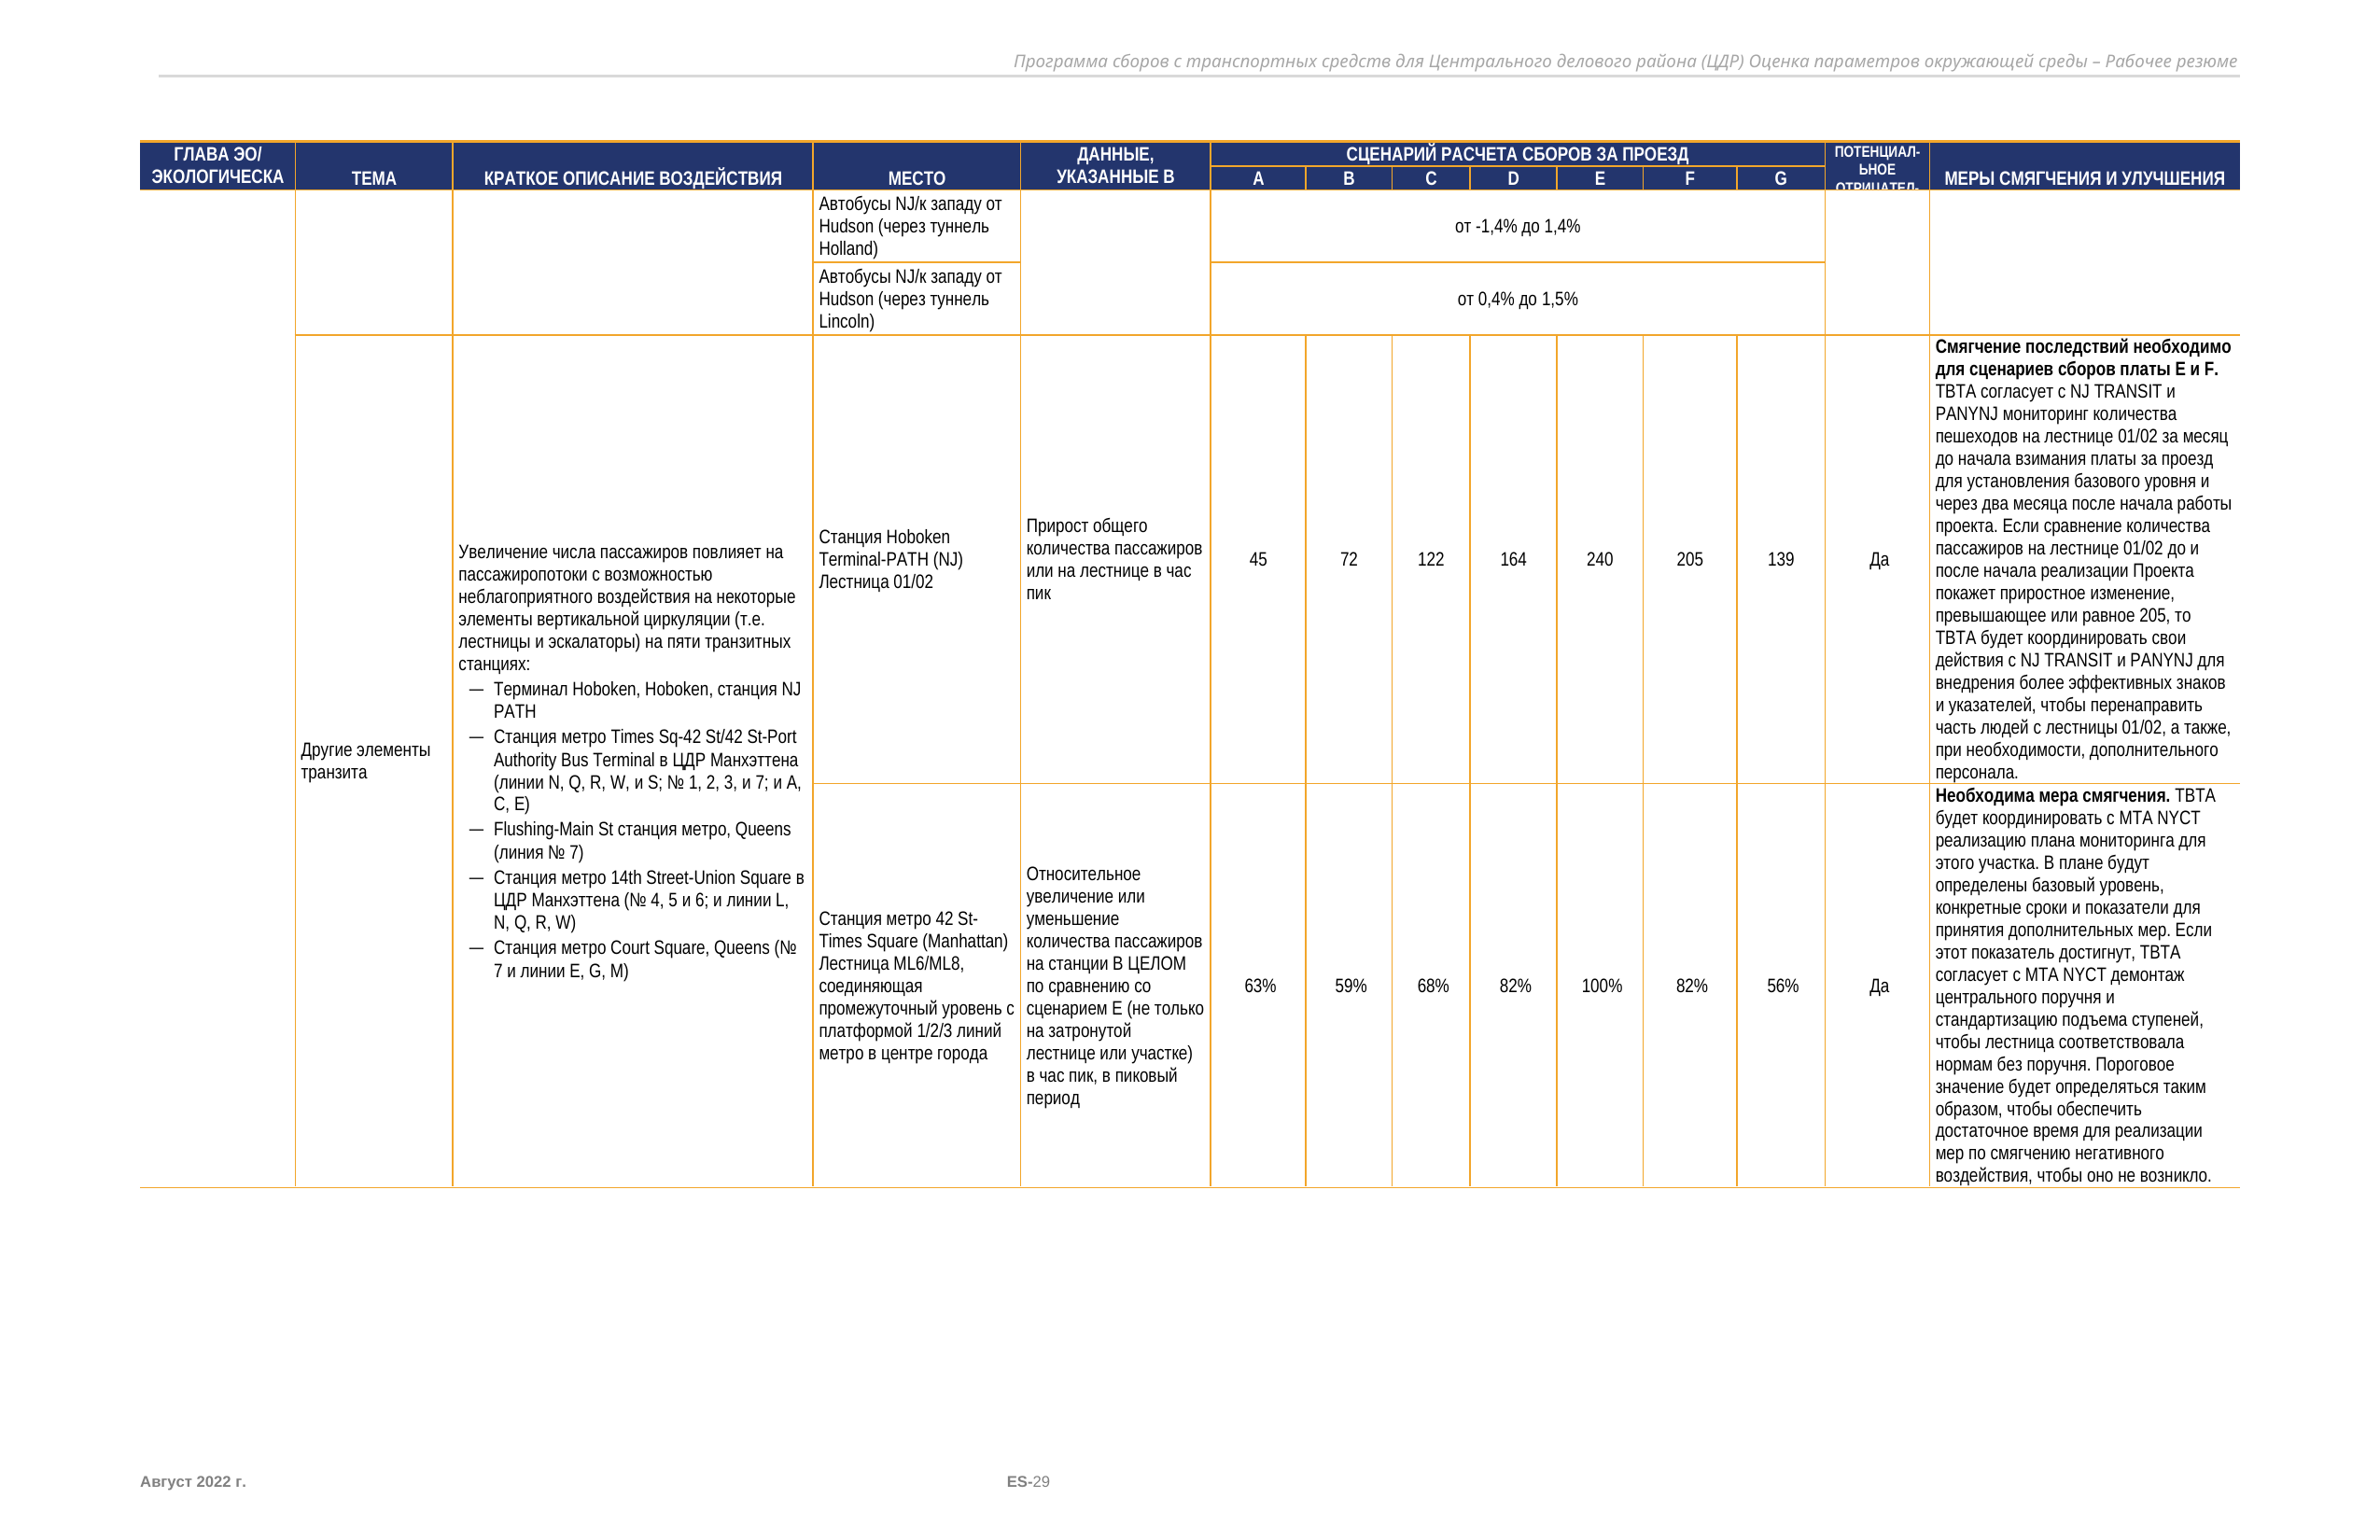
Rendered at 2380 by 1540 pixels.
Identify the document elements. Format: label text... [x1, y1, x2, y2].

table_cell 240 [1558, 336, 1643, 782]
table_cell G [1738, 167, 1825, 189]
table_cell Смягчение последствий необходимо для сценариев сборов платы E и F. TBTA согласует с NJ TRANSIT и PANYNJ мониторинг количества пешеходов на лестнице 01/02 за месяц до начала взимания платы за проезд для установления базового уровня и через два месяца после начала работы проекта. Если сравнение количества пассажиров на лестнице 01/02 до и после начала реализации Проекта покажет приростное изменение, превышающее или равное 205, то TBTA будет координировать свои действия с NJ TRANSIT и PANYNJ для внедрения более эффективных знаков и указателей, чтобы перенаправить часть людей с лестницы 01/02, а также, при необходимости, дополнительного персонала. [1930, 336, 2240, 782]
table_header Меры смягчения и улучшения [1930, 143, 2240, 189]
table_cell Станция метро 42 St-Times Square (Manhattan) Лестница ML6/ML8, соединяющая промежуточный уровень с платформой 1/2/3 линий метро в центре города [814, 784, 1020, 1186]
table_header Сценарий расчета сборов за проезд [1211, 143, 1825, 165]
table_cell 164 [1471, 336, 1556, 782]
table_cell 82% [1471, 784, 1556, 1186]
table_header Потенциал-ьное отрицател-ьное воздейст-вие [1826, 143, 1929, 189]
table_cell 56% [1738, 784, 1825, 1186]
table_cell B [1307, 167, 1392, 189]
table_cell Необходима мера смягчения. TBTA будет координировать с MTA NYCT реализацию плана мониторинга для этого участка. В плане будут определены базовый уровень, конкретные сроки и показатели для принятия дополнительных мер. Если этот показатель достигнут, TBTA согласует с MTA NYCT демонтаж центрального поручня и стандартизацию подъема ступеней, чтобы лестница соответствовала нормам без поручня. Пороговое значение будет определяться таким образом, чтобы обеспечить достаточное время для реализации мер по смягчению негативного воздействия, чтобы оно не возникло. [1930, 784, 2240, 1186]
table_cell от 0,4% до 1,5% [1211, 263, 1825, 334]
table_cell 59% [1307, 784, 1392, 1186]
table_cell F [1644, 167, 1736, 189]
table_header Краткое описание воздействия [454, 143, 812, 189]
table_cell 122 [1393, 336, 1469, 782]
table_cell A [1211, 167, 1305, 189]
table_cell Увеличение числа пассажиров повлияет на пассажиропотоки с возможностью неблагоприятного воздействия на некоторые элементы вертикальной циркуляции (т.е. лестницы и эскалаторы) на пяти транзитных станциях: Терминал Hoboken, Hoboken, станция NJ PATH Станция метро Times Sq-42 St/42 St-Port Authority Bus Terminal в ЦДР Манхэттена (линии N, Q, R, W, и S; № 1, 2, 3, и 7; и A, C, E) Flushing-Main St станция метро, Queens (линия № 7) Станция метро 14th Street-Union Square в ЦДР Манхэттена (№ 4, 5 и 6; и линии L, N, Q, R, W) Станция метро Court Square, Queens (№ 7 и линии E, G, M) [454, 336, 812, 1186]
table_cell 68% [1393, 784, 1469, 1186]
table_cell Да [1826, 336, 1929, 782]
table_cell Станция Hoboken Terminal-PATH (NJ) Лестница 01/02 [814, 336, 1020, 782]
table_cell Автобусы NJ/к западу от Hudson (через туннель Lincoln) [814, 263, 1020, 334]
table_cell Прирост общего количества пассажиров или на лестнице в час пик [1021, 336, 1210, 782]
table_header Данные, указанные в таблице [1021, 143, 1210, 189]
table_cell Да [1826, 784, 1929, 1186]
table_cell 100% [1558, 784, 1643, 1186]
table_header Тема [296, 143, 452, 189]
table_cell от -1,4% до 1,4% [1211, 190, 1825, 261]
table_cell 139 [1738, 336, 1825, 782]
table_cell 45 [1211, 336, 1305, 782]
table_header Глава ЭО/ Экологическая категория [140, 143, 295, 189]
table_cell 82% [1644, 784, 1736, 1186]
table_cell 63% [1211, 784, 1305, 1186]
table_cell 72 [1307, 336, 1392, 782]
table_header Место [814, 143, 1020, 189]
table_cell C [1393, 167, 1469, 189]
table_cell D [1471, 167, 1556, 189]
table_cell E [1558, 167, 1643, 189]
table_cell 205 [1644, 336, 1736, 782]
table_cell Автобусы NJ/к западу от Hudson (через туннель Holland) [814, 190, 1020, 261]
table_cell Другие элементы транзита [296, 336, 452, 1186]
